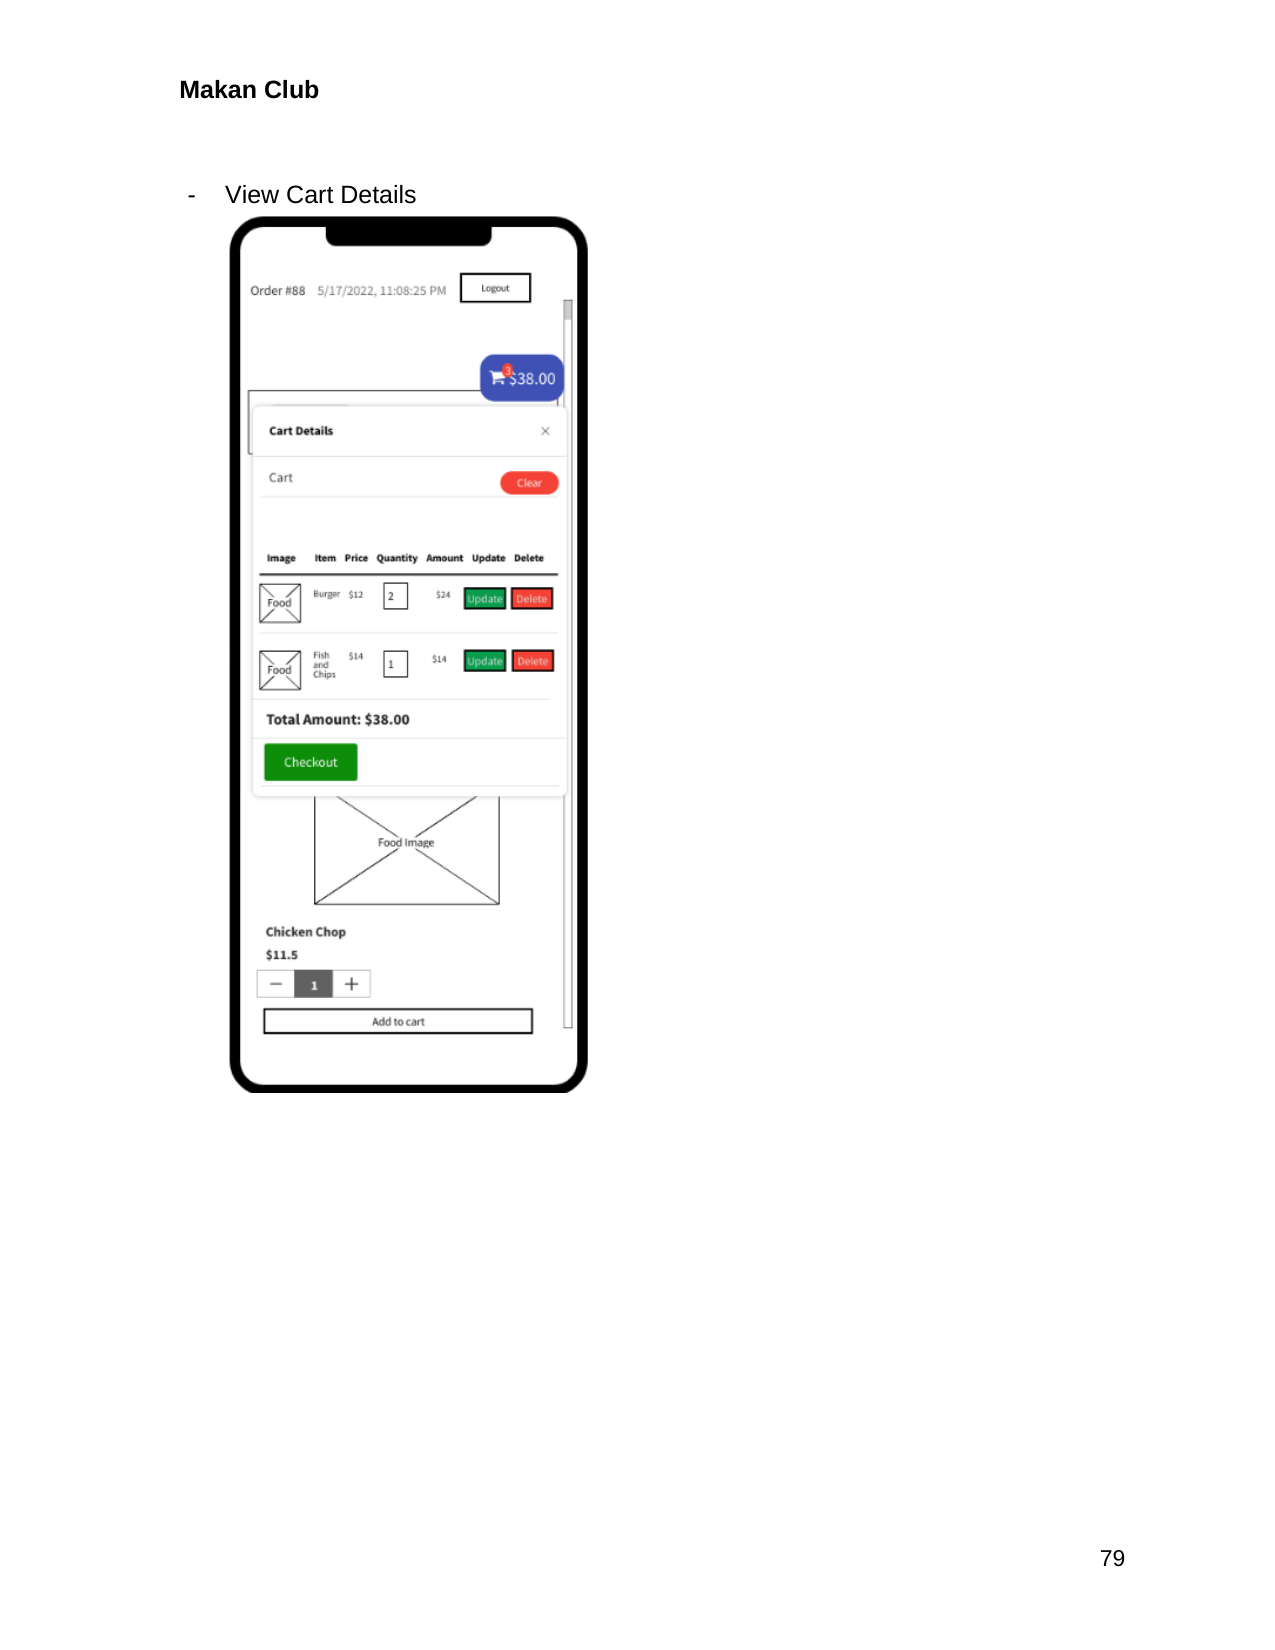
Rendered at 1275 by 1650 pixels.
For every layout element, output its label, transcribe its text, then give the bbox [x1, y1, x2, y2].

picture [225, 213, 609, 1093]
list View Cart Details [187, 180, 1125, 209]
